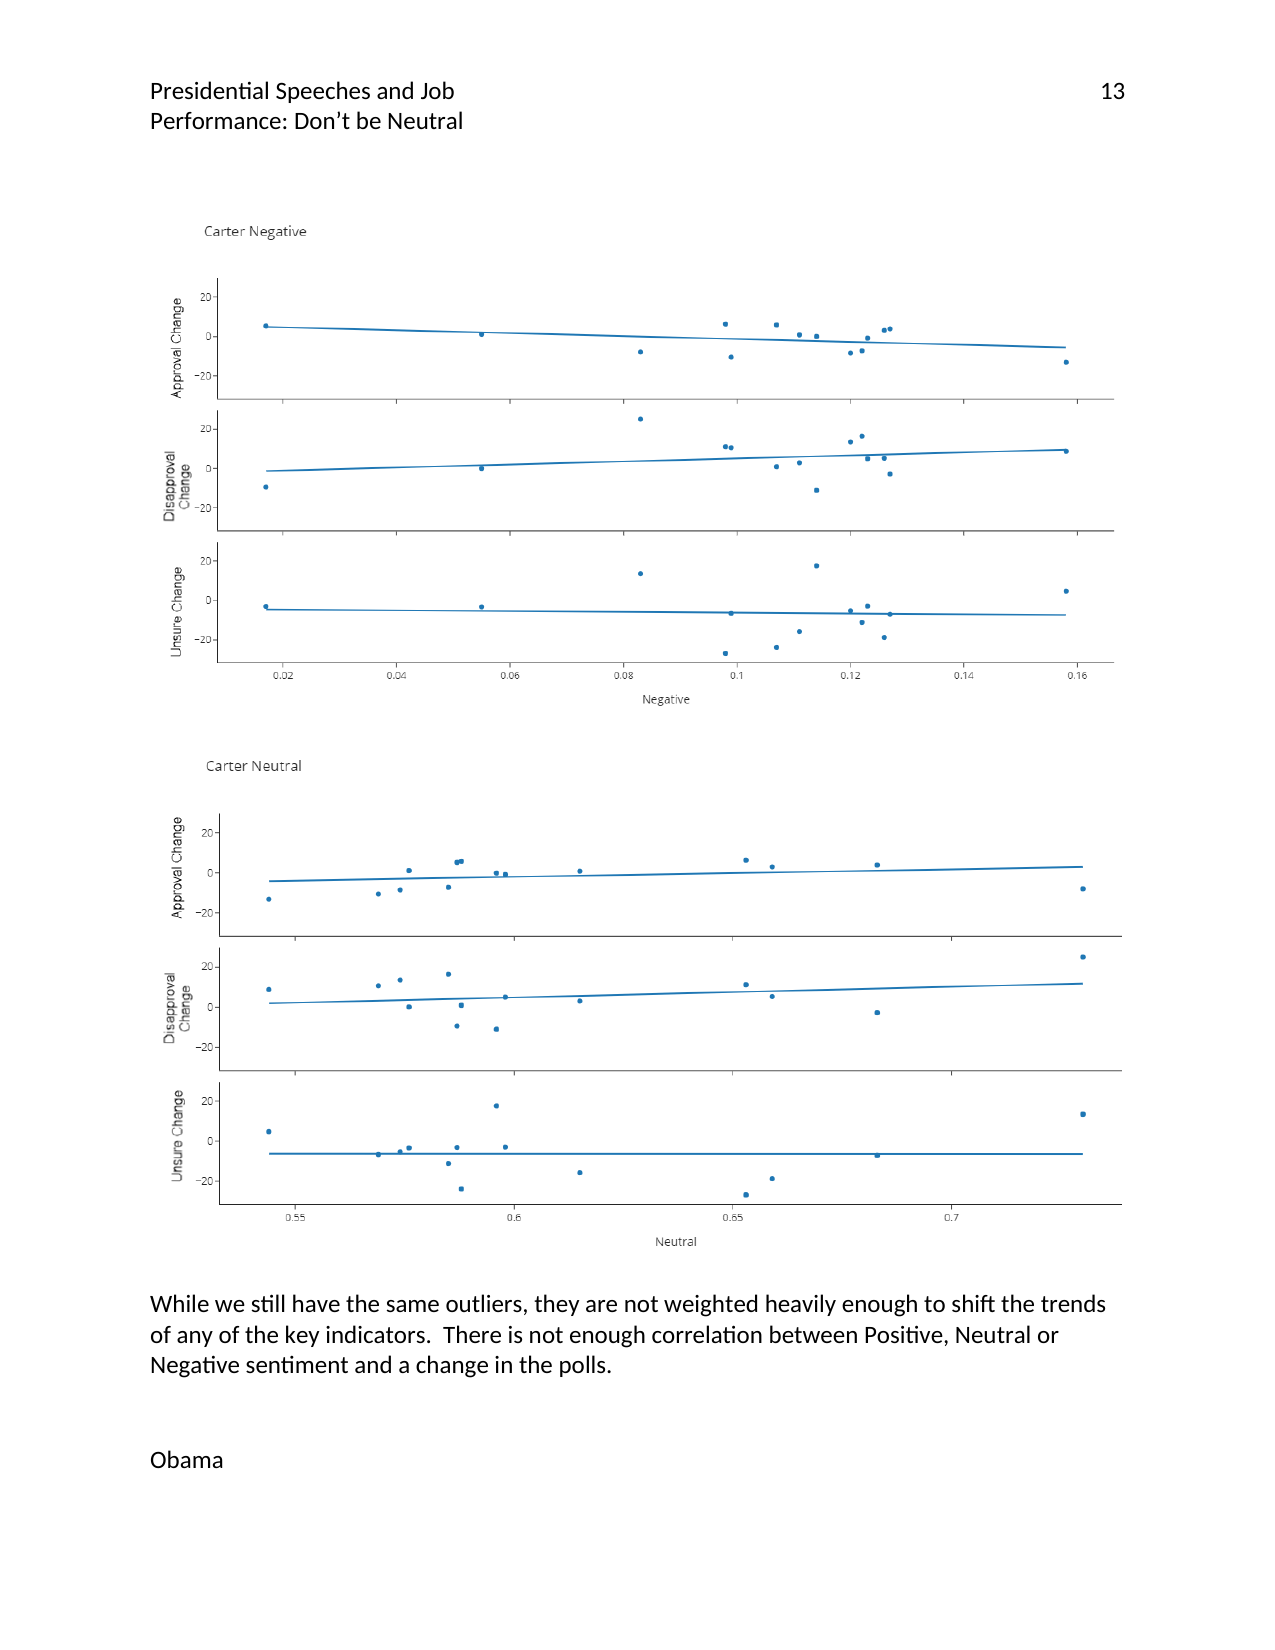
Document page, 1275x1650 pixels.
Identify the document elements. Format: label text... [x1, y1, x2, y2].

text Obama [150, 1444, 1125, 1474]
text While we still have the same outliers, they are not weighted heavily enough to shift the trends of any of the key indicators. There is not enough correlation between Positive, Neutral or Negative sentiment and a change in the polls. [150, 1288, 1125, 1380]
picture [150, 194, 1125, 1272]
